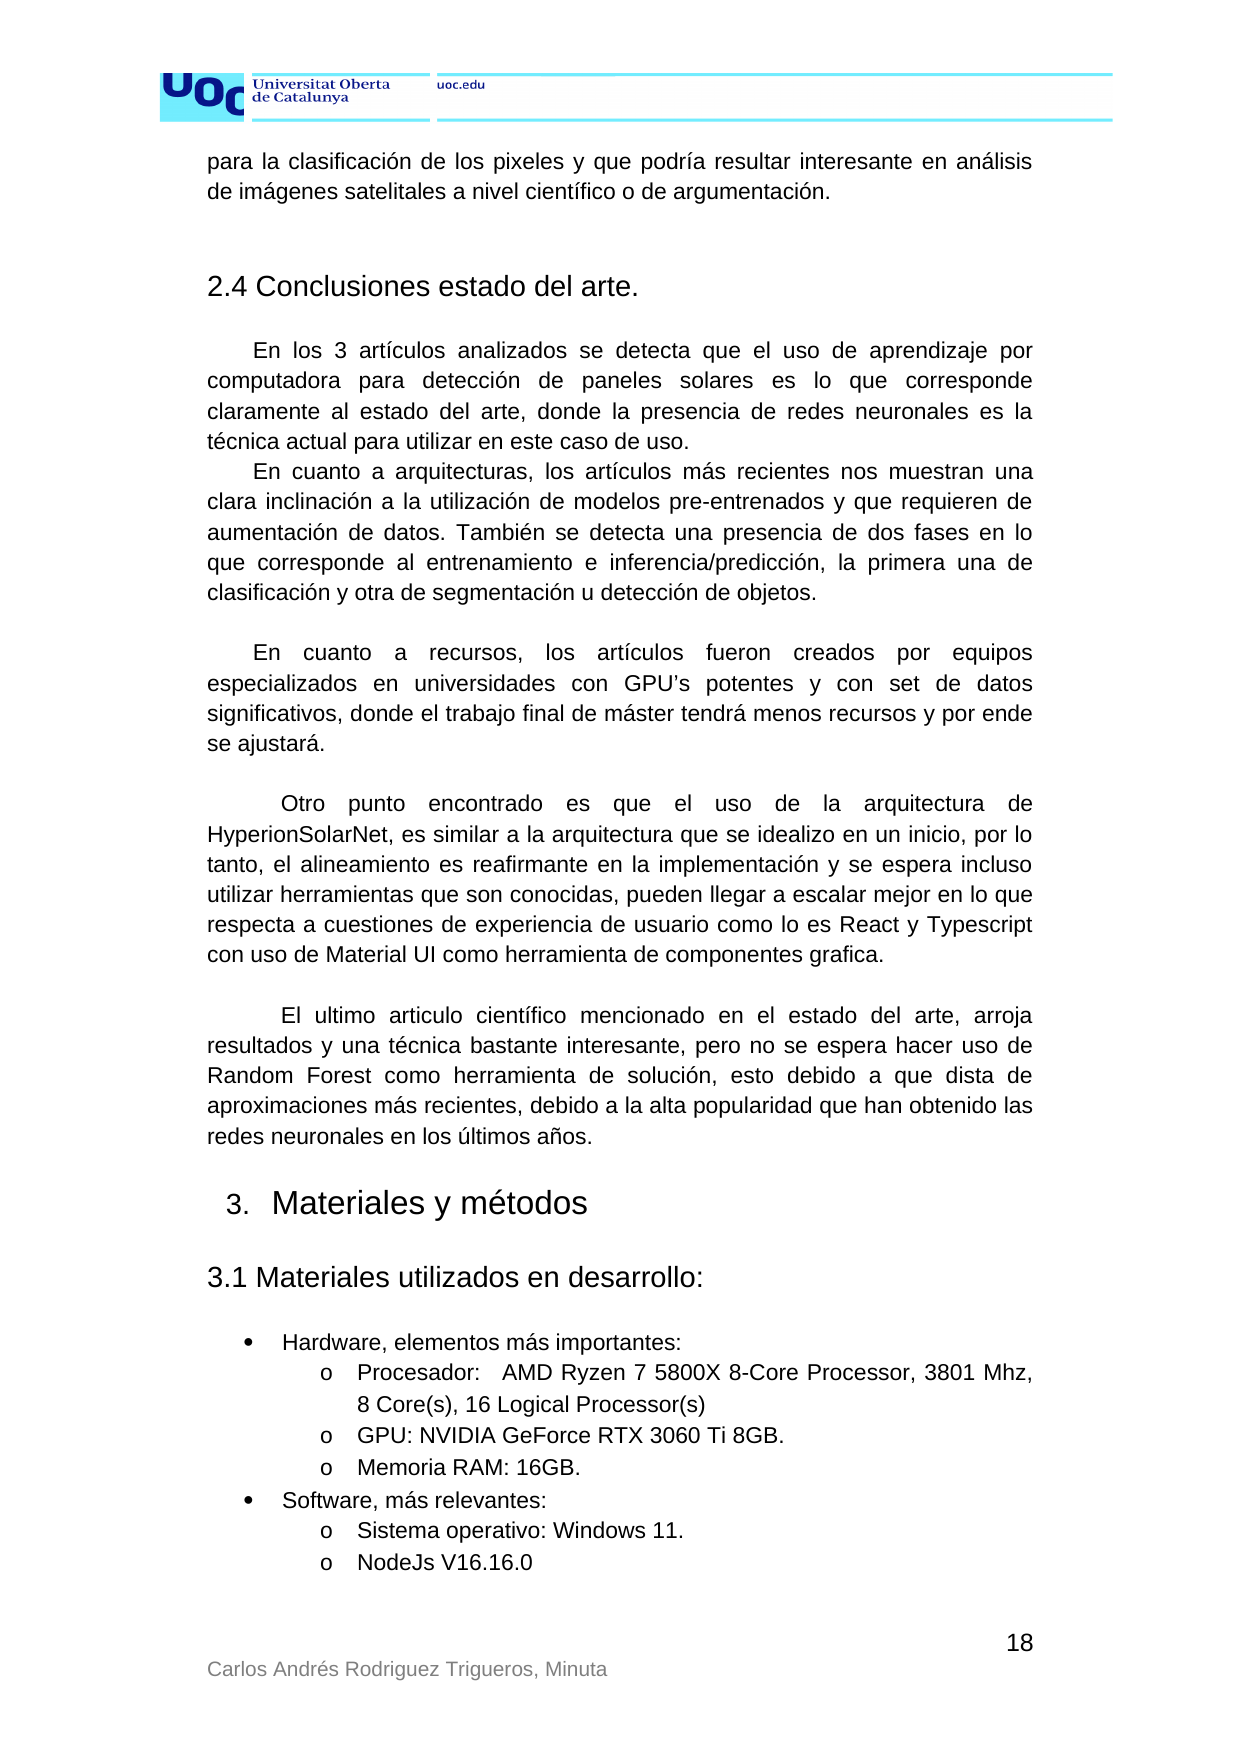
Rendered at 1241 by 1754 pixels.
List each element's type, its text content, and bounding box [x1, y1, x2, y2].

list GPU: NVIDIA GeForce RTX 3060 Ti 8GB. [319, 1422, 1033, 1450]
list Software, más relevantes: [244, 1487, 1033, 1513]
subtitle Materiales y métodos [226, 1183, 1033, 1222]
list Procesador: AMD Ryzen 7 5800X 8-Core Processor, 3801 Mhz, 8 Core(s), 16 Logical Processor(s) [319, 1359, 1033, 1418]
text En cuanto a recursos, los artículos fueron creados por equipos especializados en universidades con GPU’s potentes y con set de datos significativos, donde el trabajo final de máster tendrá menos recursos y por ende se ajustará. [207, 639, 1033, 756]
picture [159, 73, 1113, 124]
subtitle 3.1 Materiales utilizados en desarrollo: [207, 1260, 1033, 1294]
list Sistema operativo: Windows 11. [319, 1517, 1033, 1545]
list NodeJs V16.16.0 [319, 1549, 1033, 1578]
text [207, 148, 1033, 204]
list Memoria RAM: 16GB. [319, 1454, 1033, 1482]
text En los 3 artículos analizados se detecta que el uso de aprendizaje por computadora para detección de paneles solares es lo que corresponde claramente al estado del arte, donde la presencia de redes neuronales es la técnica actual para utilizar en este caso de uso. [207, 337, 1033, 454]
text En cuanto a arquitecturas, los artículos más recientes nos muestran una clara inclinación a la utilización de modelos pre-entrenados y que requieren de aumentación de datos. También se detecta una presencia de dos fases en lo que corresponde al entrenamiento e inferencia/predicción, la primera una de clasificación y otra de segmentación u detección de objetos. [207, 458, 1033, 605]
text El ultimo articulo científico mencionado en el estado del arte, arroja resultados y una técnica bastante interesante, pero no se espera hacer uso de Random Forest como herramienta de solución, esto debido a que dista de aproximaciones más recientes, debido a la alta popularidad que han obtenido las redes neuronales en los últimos años. [207, 1002, 1033, 1149]
text Otro punto encontrado es que el uso de la arquitectura de HyperionSolarNet, es similar a la arquitectura que se idealizo en un inicio, por lo tanto, el alineamiento es reafirmante en la implementación y se espera incluso utilizar herramientas que son conocidas, pueden llegar a escalar mejor en lo que respecta a cuestiones de experiencia de usuario como lo es React y Typescript con uso de Material UI como herramienta de componentes grafica. [207, 790, 1033, 968]
list Hardware, elementos más importantes: [244, 1329, 1033, 1355]
subtitle 2.4 Conclusiones estado del arte. [207, 268, 1033, 302]
